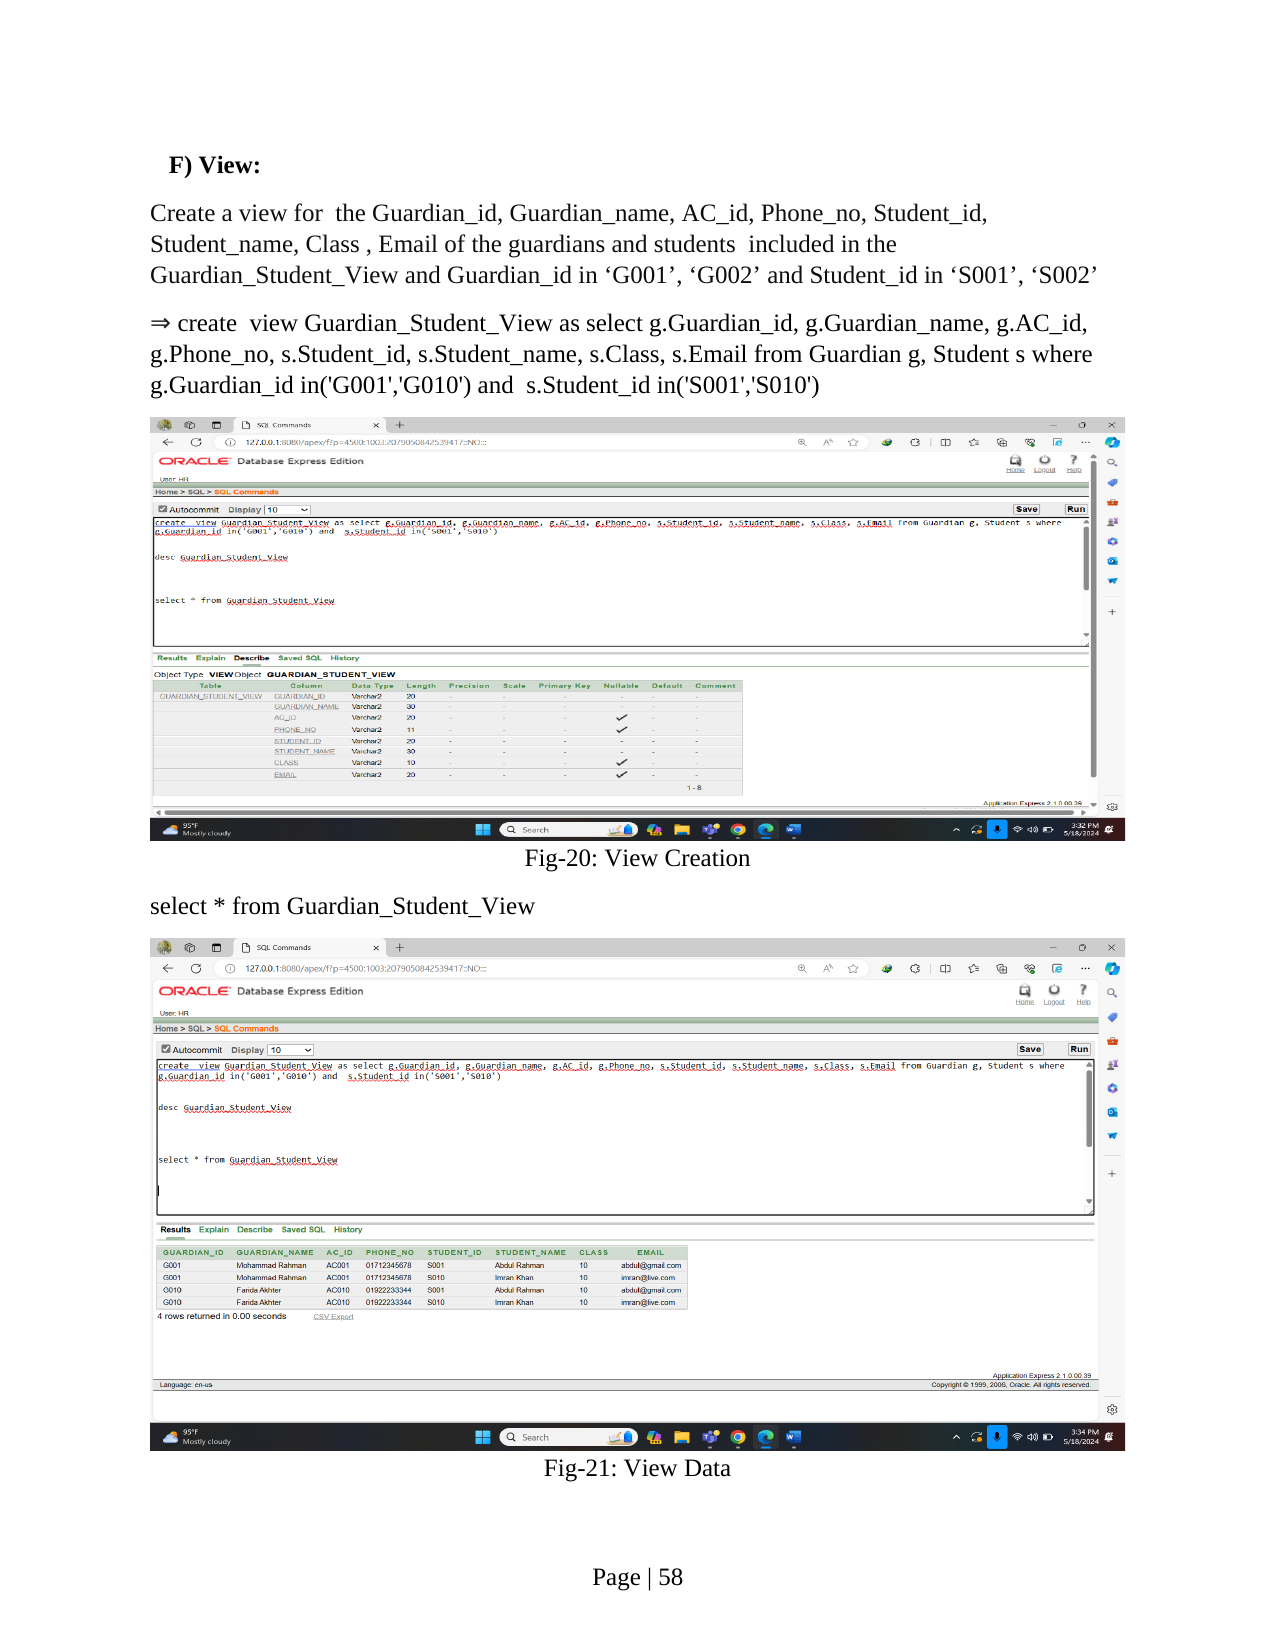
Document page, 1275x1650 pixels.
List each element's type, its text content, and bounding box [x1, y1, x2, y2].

picture [150, 938, 1125, 1451]
text F) View: [150, 150, 1125, 179]
text Create a view for the Guardian_id, Guardian_name, AC_id, Phone_no, Student_id, Student_name, Class , Email of the guardians and students included in the Guardian_Student_View and Guardian_id in ‘G001’, ‘G002’ and Student_id in ‘S001’, ‘S002’ [150, 198, 1125, 288]
picture [150, 417, 1125, 841]
text Fig-20: View Creation [150, 841, 1125, 872]
text select * from Guardian_Student_View [150, 891, 1125, 919]
text Fig-21: View Data [150, 1451, 1125, 1482]
text ⇒ create view Guardian_Student_View as select g.Guardian_id, g.Guardian_name, g.AC_id, g.Phone_no, s.Student_id, s.Student_name, s.Class, s.Email from Guardian g, Student s where g.Guardian_id in('G001','G010') and s.Student_id in('S001','S010') [150, 307, 1125, 398]
